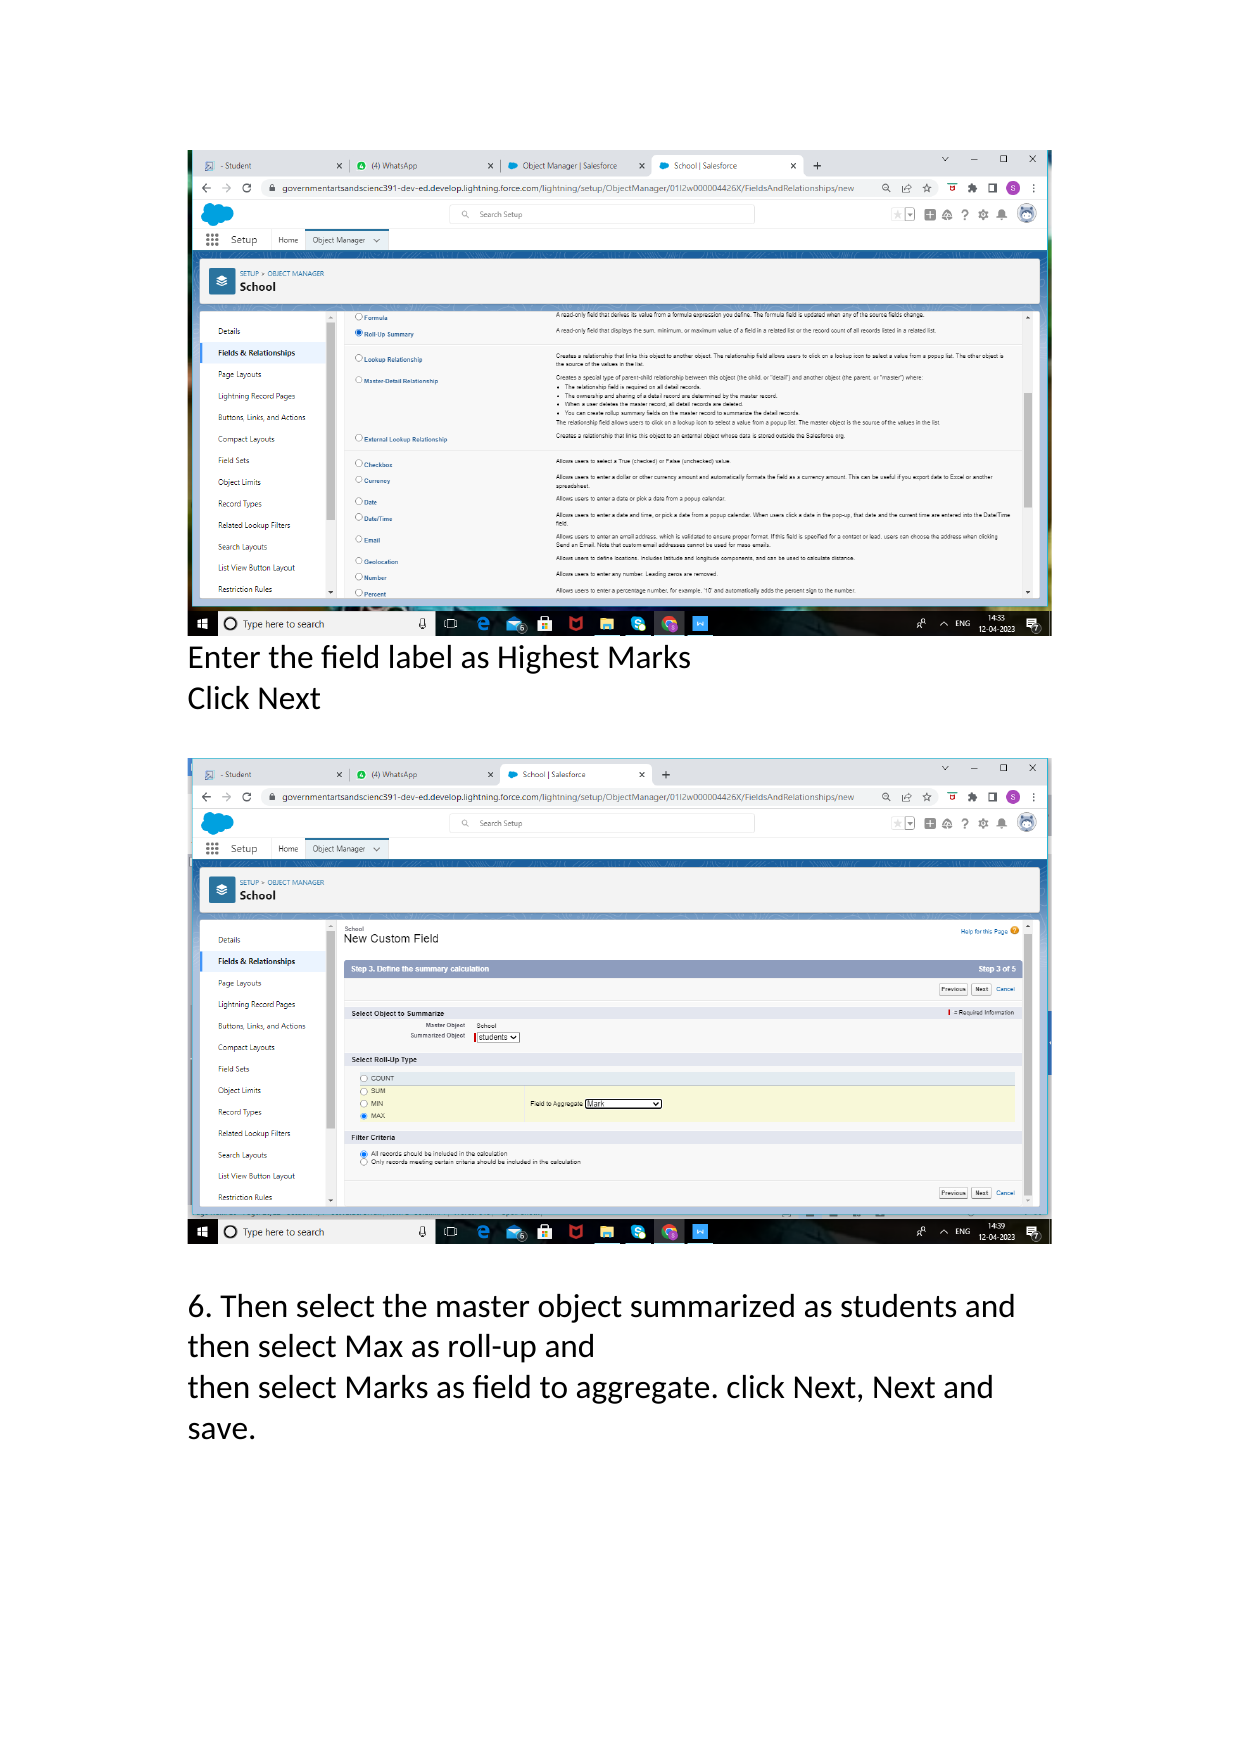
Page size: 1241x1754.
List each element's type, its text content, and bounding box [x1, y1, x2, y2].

picture [187, 150, 1052, 636]
picture [187, 758, 1052, 1244]
text Enter the field label as Highest Marks [187, 636, 1021, 677]
text then select Marks as field to aggregate. click Next, Next and save. [187, 1366, 1021, 1448]
text Click Next [187, 677, 1021, 717]
text 6. Then select the master object summarized as students and then select Max as roll-up and [187, 1285, 1021, 1366]
